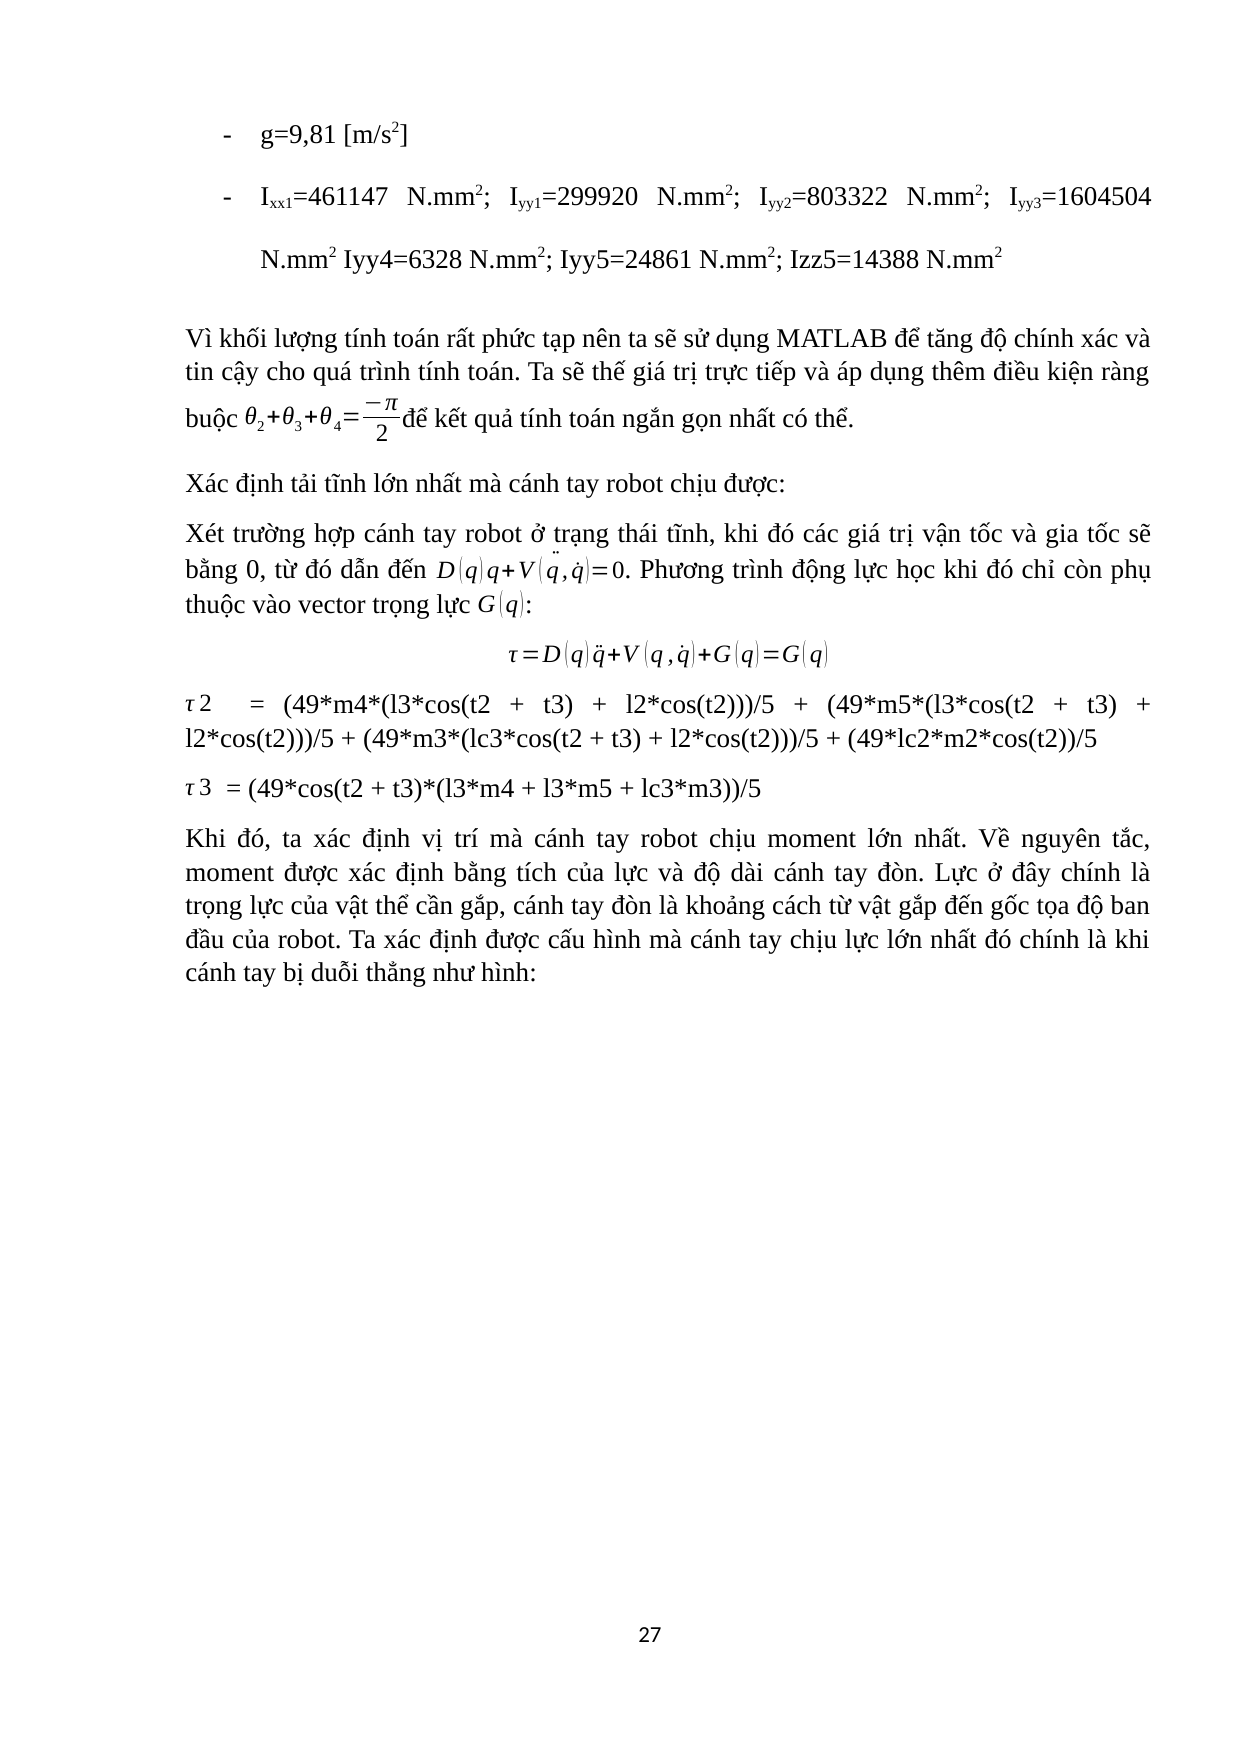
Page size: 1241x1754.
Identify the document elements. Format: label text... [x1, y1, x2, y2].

text Khi đó, ta xác định vị trí mà cánh tay robot chịu moment lớn nhất. Về nguyên tắc, moment được xác định bằng tích của lực và độ dài cánh tay đòn. Lực ở đây chính là trọng lực của vật thể cần gắp, cánh tay đòn là khoảng cách từ vật gắp đến gốc tọa độ ban đầu của robot. Ta xác định được cấu hình mà cánh tay chịu lực lớn nhất đó chính là khi cánh tay bị duỗi thẳng như hình: [185, 822, 1152, 987]
text Xét trường hợp cánh tay robot ở trạng thái tĩnh, khi đó các giá trị vận tốc và gia tốc sẽ bằng 0, từ đó dẫn đến . Phương trình động lực học khi đó chỉ còn phụ thuộc vào vector trọng lực : [185, 517, 1152, 619]
text Vì khối lượng tính toán rất phức tạp nên ta sẽ sử dụng MATLAB để tăng độ chính xác và tin cậy cho quá trình tính toán. Ta sẽ thế giá trị trực tiếp và áp dụng thêm điều kiện ràng buộc để kết quả tính toán ngắn gọn nhất có thể. [185, 322, 1152, 448]
text = (49*cos(t2 + t3)*(l3*m4 + l3*m5 + lc3*m3))/5 [185, 772, 1152, 803]
text Xác định tải tĩnh lớn nhất mà cánh tay robot chịu được: [185, 467, 1152, 498]
list Ixx1=461147 N.mm2; Iyy1=299920 N.mm2; Iyy2=803322 N.mm2; Iyy3=1604504 N.mm2 Iyy4=6328 N.mm2; Iyy5=24861 N.mm2; Izz5=14388 N.mm2 [223, 180, 1152, 274]
text = (49*m4*(l3*cos(t2 + t3) + l2*cos(t2)))/5 + (49*m5*(l3*cos(t2 + t3) + l2*cos(t2)))/5 + (49*m3*(lc3*cos(t2 + t3) + l2*cos(t2)))/5 + (49*lc2*m2*cos(t2))/5 [185, 688, 1152, 753]
list g=9,81 [m/s2] [223, 118, 1152, 149]
